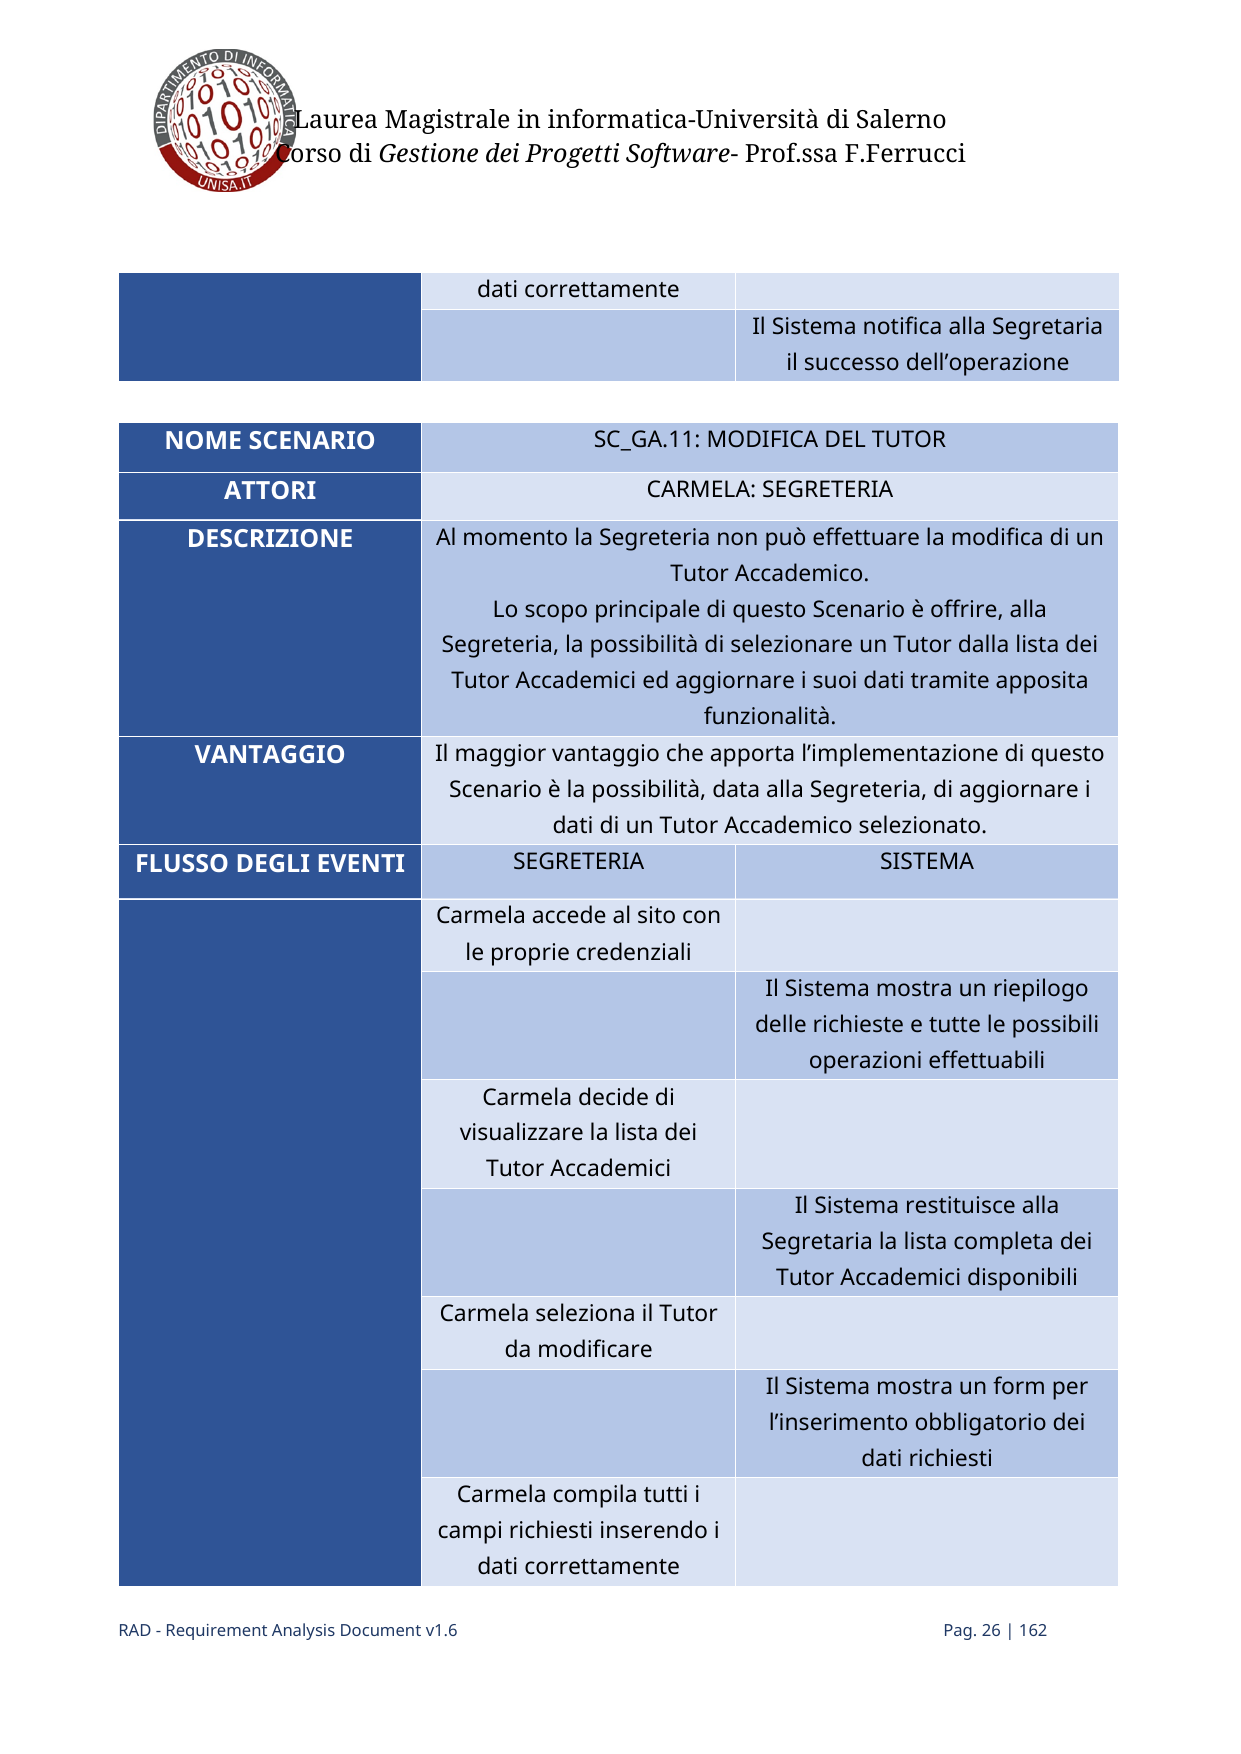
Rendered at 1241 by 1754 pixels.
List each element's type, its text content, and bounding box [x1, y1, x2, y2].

table_cell [736, 273, 1119, 309]
table_cell Il Sistema restituisce alla Segretaria la lista completa dei Tutor Accademici disponibili [736, 1189, 1118, 1296]
table_cell Il maggior vantaggio che apporta l’implementazione di questo Scenario è la possibilità, data alla Segreteria, di aggiornare i dati di un Tutor Accademico selezionato. [422, 737, 1118, 844]
table_cell CARMELA: SEGRETERIA [422, 473, 1118, 519]
table_header NOME SCENARIO [119, 423, 421, 472]
table_cell [119, 900, 421, 1586]
table_cell Carmela compila tutti i campi richiesti inserendo i dati correttamente [422, 1478, 735, 1586]
table_cell Carmela seleziona il Tutor da modificare [422, 1297, 735, 1369]
table_cell [736, 900, 1118, 971]
table_cell Carmela compila tutti i campi richiesti inserendo i dati correttamente [422, 273, 735, 309]
table_cell Carmela accede al sito con le proprie credenziali [422, 900, 735, 971]
table_cell DESCRIZIONE [119, 521, 421, 736]
table_cell ATTORI [119, 473, 421, 519]
table_cell [422, 310, 735, 381]
table_cell [736, 1297, 1118, 1369]
table_cell [422, 972, 735, 1079]
table_cell [736, 1478, 1118, 1586]
table_cell [736, 1080, 1118, 1188]
table_cell Il Sistema mostra un riepilogo delle richieste e tutte le possibili operazioni effettuabili [736, 972, 1118, 1079]
table_cell SEGRETERIA [422, 845, 735, 898]
table_header SC_GA.11: MODIFICA DEL TUTOR [422, 423, 1118, 472]
table_cell FLUSSO DEGLI EVENTI [119, 845, 421, 898]
table_cell Carmela decide di visualizzare la lista dei Tutor Accademici [422, 1080, 735, 1188]
table_cell [422, 1370, 735, 1477]
table_cell VANTAGGIO [119, 737, 421, 844]
picture [153, 49, 297, 192]
table_cell Al momento la Segreteria non può effettuare la modifica di un Tutor Accademico. Lo scopo principale di questo Scenario è offrire, alla Segreteria, la possibilità di selezionare un Tutor dalla lista dei Tutor Accademici ed aggiornare i suoi dati tramite apposita funzionalità. [422, 521, 1118, 736]
table_cell SISTEMA [736, 845, 1118, 898]
table_cell Il Sistema notifica alla Segretaria il successo dell’operazione [736, 310, 1119, 381]
table_cell [422, 1189, 735, 1296]
table_cell Il Sistema mostra un form per l’inserimento obbligatorio dei dati richiesti [736, 1370, 1118, 1477]
